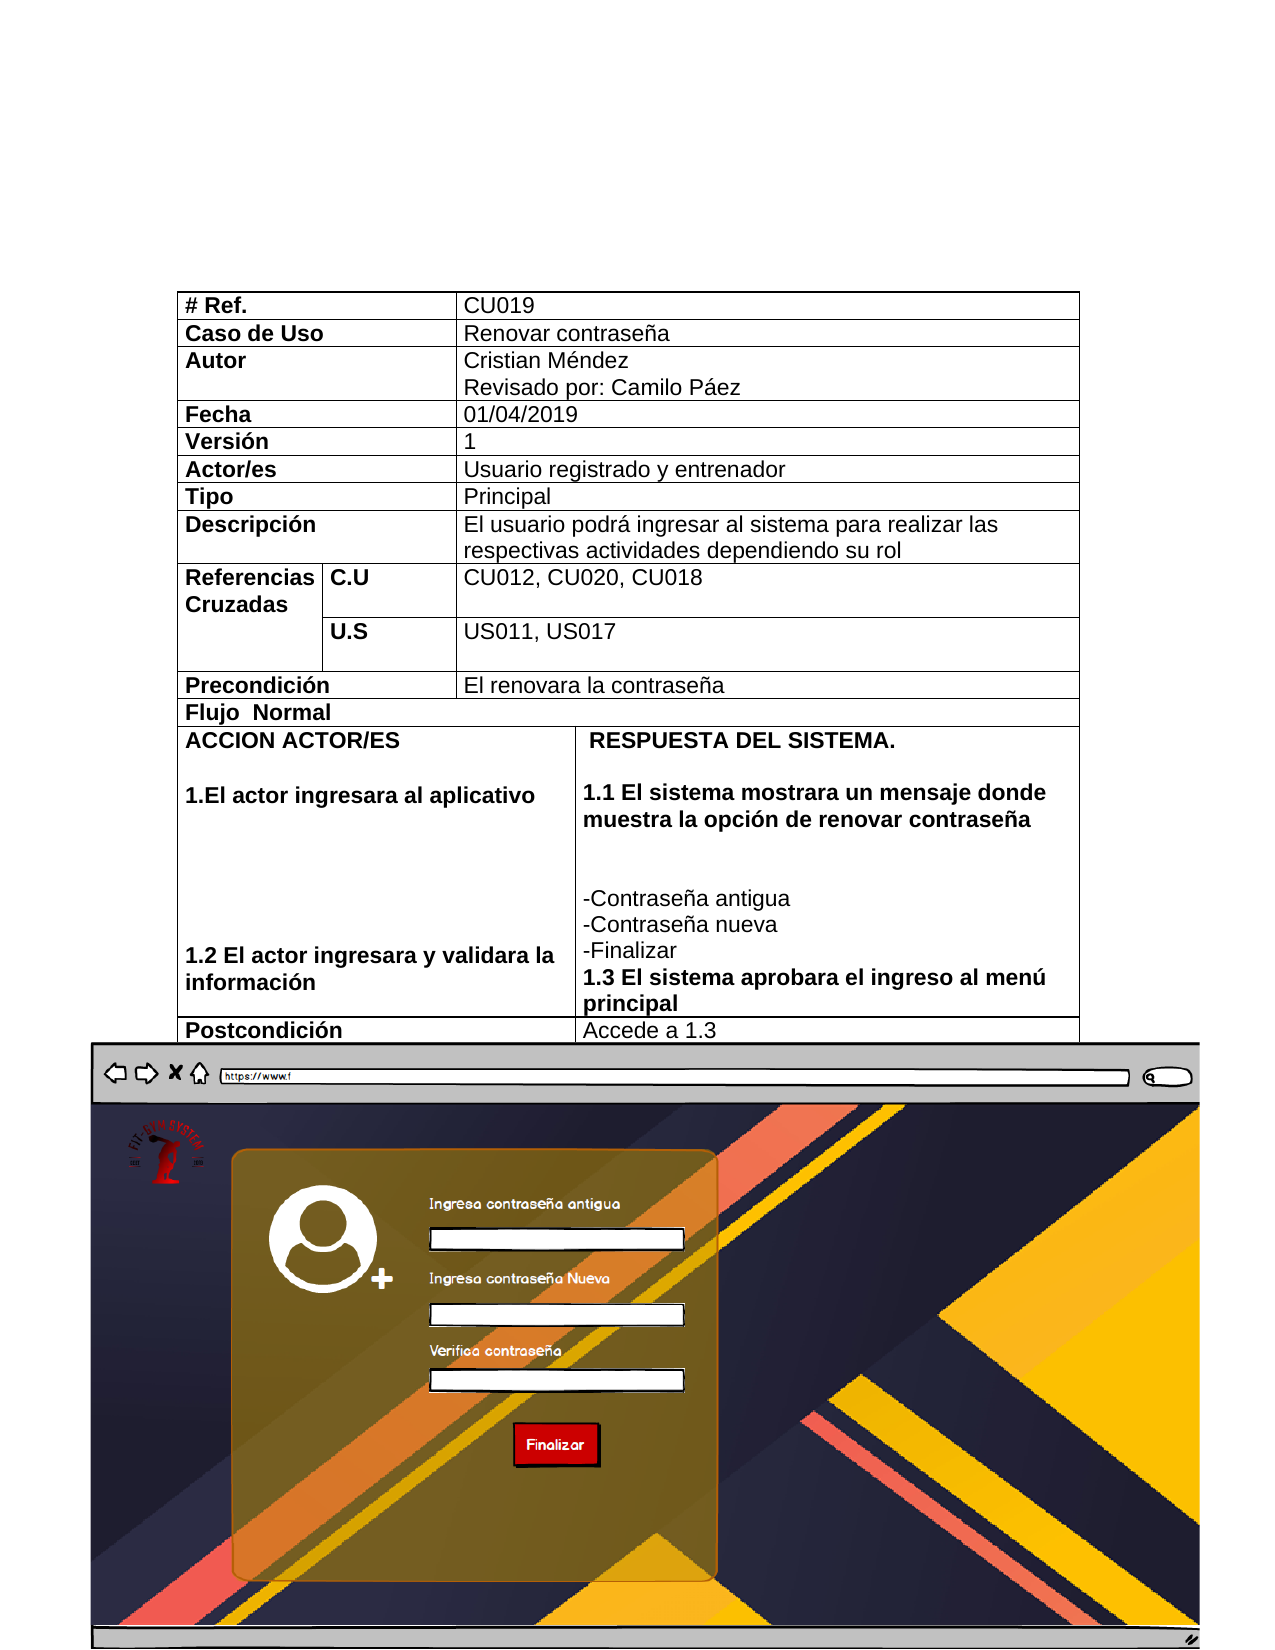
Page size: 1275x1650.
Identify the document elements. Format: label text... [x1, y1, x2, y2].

table_cell U.S [323, 618, 456, 671]
table_cell C.U [323, 564, 456, 617]
table_cell El renovara la contraseña [457, 672, 1079, 698]
table_cell Referencias Cruzadas [178, 564, 322, 671]
table_cell El usuario podrá ingresar al sistema para realizar las respectivas actividades dependiendo su rol [457, 511, 1079, 563]
picture [90, 1042, 1199, 1648]
table_cell Tipo [178, 483, 456, 509]
table_cell ACCION ACTOR/ES 1.El actor ingresara al aplicativo 1.2 El actor ingresara y validara la información [178, 727, 575, 1016]
table_cell Flujo Normal [178, 699, 1079, 726]
table_cell Principal [457, 483, 1079, 509]
table_cell US011, US017 [457, 618, 1079, 671]
table_cell Usuario registrado y entrenador [457, 456, 1079, 482]
table_header CU019 [457, 293, 1079, 319]
table_cell Precondición [178, 672, 456, 698]
table_cell Actor/es [178, 456, 456, 482]
table_cell Cristian Méndez Revisado por: Camilo Páez [457, 347, 1079, 400]
table_cell Autor [178, 347, 456, 400]
table_cell Renovar contraseña [457, 320, 1079, 346]
table_cell Descripción [178, 511, 456, 563]
table_cell Accede a 1.3 [576, 1018, 1079, 1042]
table_cell CU012, CU020, CU018 [457, 564, 1079, 617]
table_cell Versión [178, 428, 456, 455]
table_cell Caso de Uso [178, 320, 456, 346]
table_header # Ref. [178, 293, 456, 319]
table_cell RESPUESTA DEL SISTEMA. 1.1 El sistema mostrara un mensaje donde muestra la opción de renovar contraseña -Contraseña antigua -Contraseña nueva -Finalizar 1.3 El sistema aprobara el ingreso al menú principal [576, 727, 1079, 1016]
table_cell 1 [457, 428, 1079, 455]
table_cell Fecha [178, 401, 456, 427]
table_cell 01/04/2019 [457, 401, 1079, 427]
table_cell Postcondición [178, 1018, 575, 1042]
